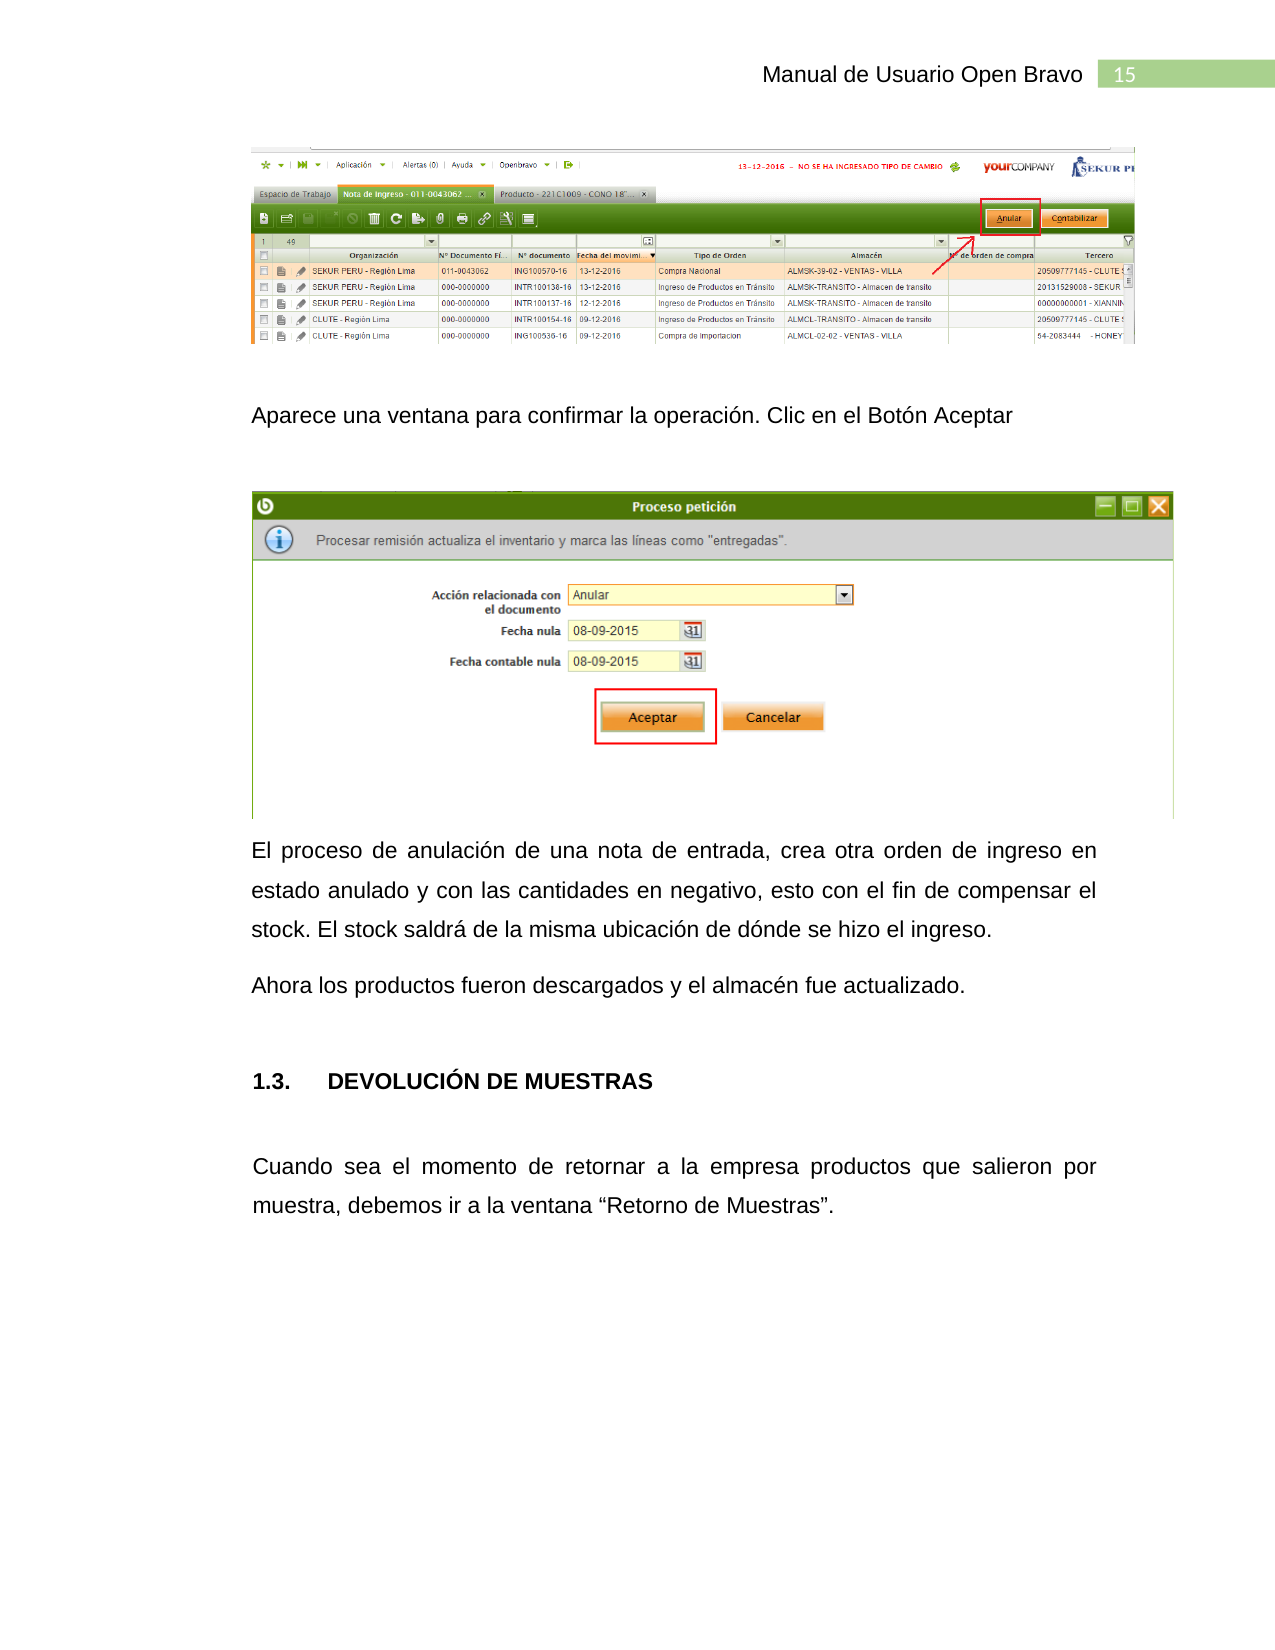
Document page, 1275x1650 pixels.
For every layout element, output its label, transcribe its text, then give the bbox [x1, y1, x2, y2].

text Cuando sea el momento de retornar a la empresa productos que salieron por muestra, debemos ir a la ventana “Retorno de Muestras”. [252, 1153, 1098, 1218]
picture [252, 491, 1174, 819]
text El proceso de anulación de una nota de entrada, crea otra orden de ingreso en estado anulado y con las cantidades en negativo, esto con el fin de compensar el stock. El stock saldrá de la misma ubicación de dónde se hizo el ingreso. [251, 837, 1098, 943]
list DEVOLUCIÓN DE MUESTRAS [252, 1068, 1098, 1094]
text Aparece una ventana para confirmar la operación. Clic en el Botón Aceptar [177, 402, 1098, 428]
picture [251, 147, 1171, 344]
text Ahora los productos fueron descargados y el almacén fue actualizado. [177, 972, 1098, 999]
